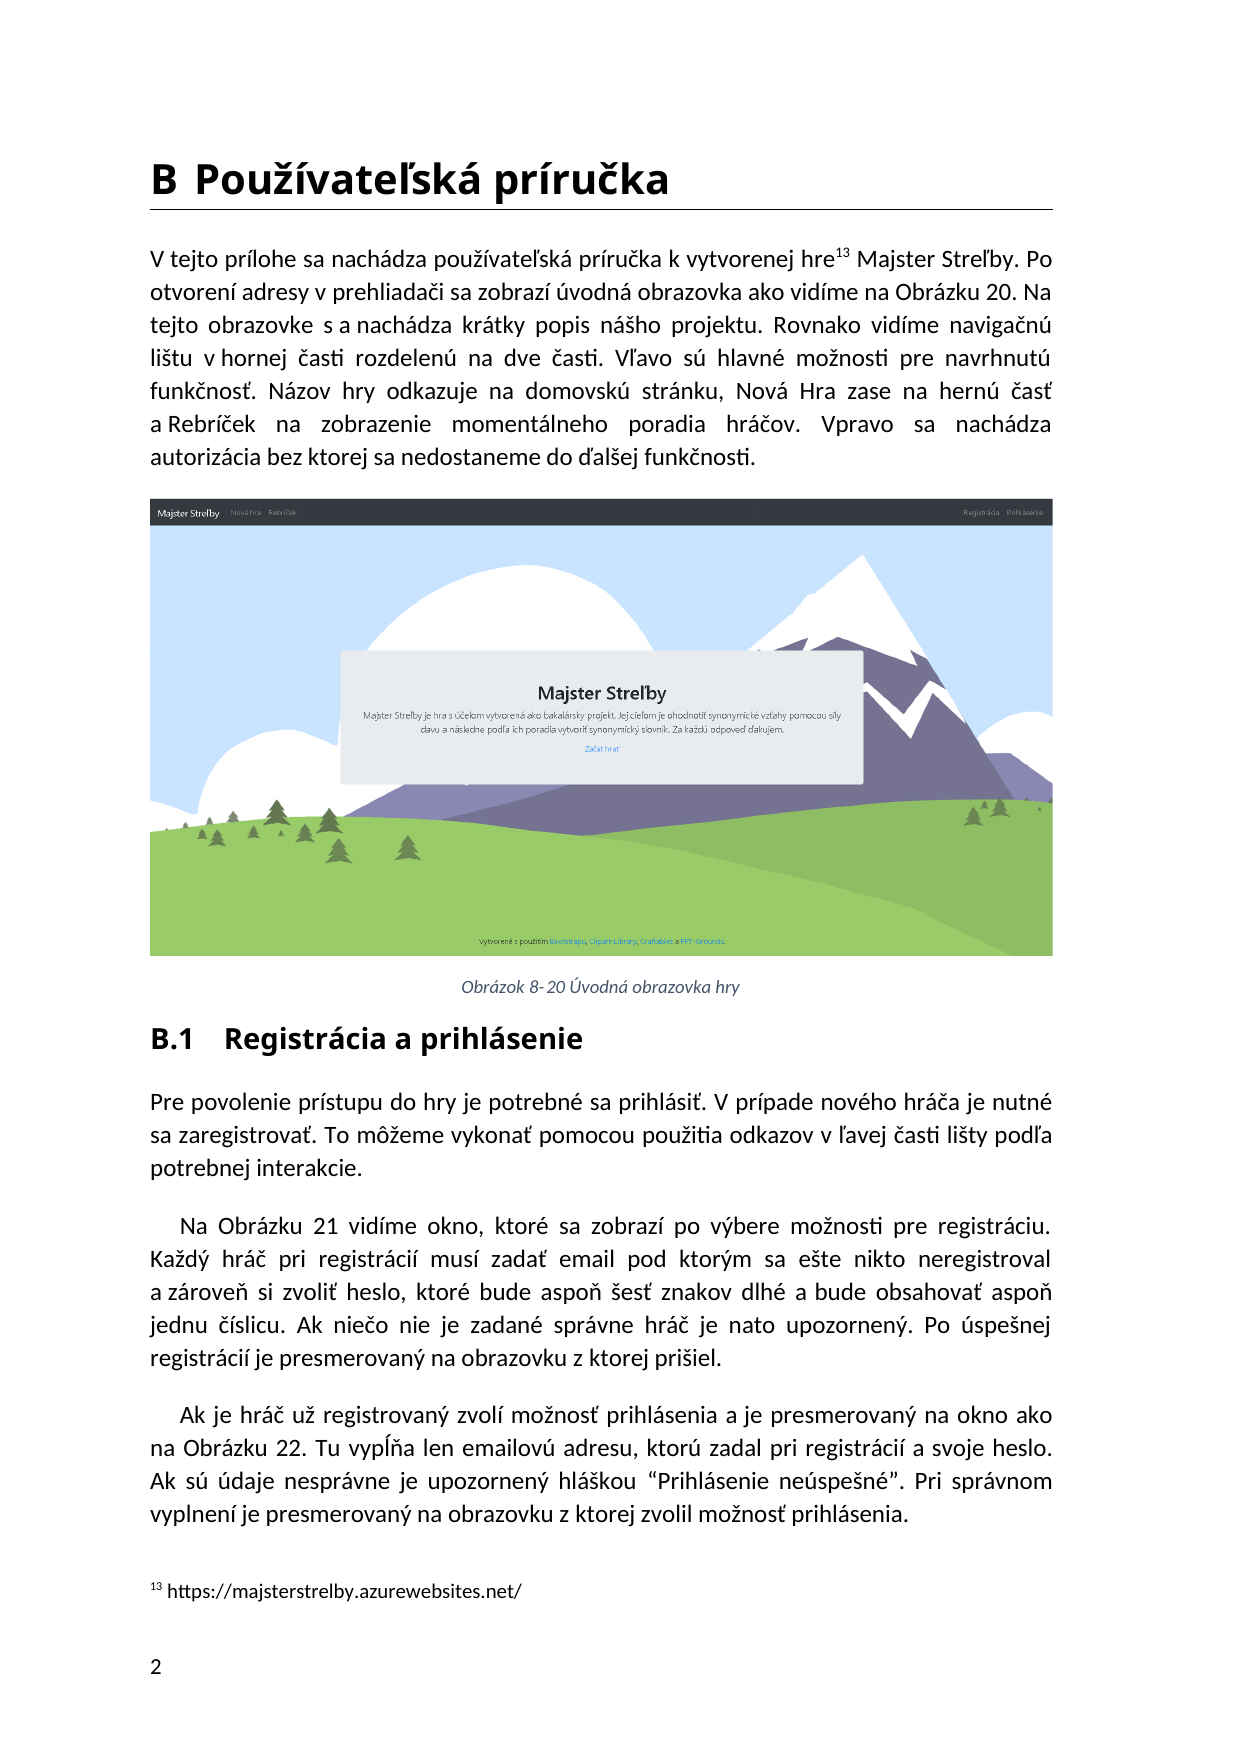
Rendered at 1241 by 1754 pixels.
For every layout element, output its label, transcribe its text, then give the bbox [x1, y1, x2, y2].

list Používateľská príručka [150, 150, 1053, 209]
text Ak je hráč už registrovaný zvolí možnosť prihlásenia a je presmerovaný na okno ako na Obrázku 22. Tu vypĺňa len emailovú adresu, ktorú zadal pri registrácií a svoje heslo. Ak sú údaje nesprávne je upozornený hláškou “Prihlásenie neúspešné”. Pri správnom vyplnení je presmerovaný na obrazovku z ktorej zvolil možnosť prihlásenia. [150, 1400, 1053, 1529]
picture [150, 498, 1053, 956]
subtitle Registrácia a prihlásenie [150, 1018, 1053, 1058]
text V tejto prílohe sa nachádza používateľská príručka k vytvorenej hre Majster Streľby. Po otvorení adresy v prehliadači sa zobrazí úvodná obrazovka ako vidíme na Obrázku 20. Na tejto obrazovke s a nachádza krátky popis nášho projektu. Rovnako vidíme navigačnú lištu v hornej časti rozdelenú na dve časti. Vľavo sú hlavné možnosti pre navrhnutú funkčnosť. Názov hry odkazuje na domovskú stránku, Nová Hra zase na hernú časť a Rebríček na zobrazenie momentálneho poradia hráčov. Vpravo sa nachádza autorizácia bez ktorej sa nedostaneme do ďalšej funkčnosti. [150, 243, 1053, 471]
text Pre povolenie prístupu do hry je potrebné sa prihlásiť. V prípade nového hráča je nutné sa zaregistrovať. To môžeme vykonať pomocou použitia odkazov v ľavej časti lišty podľa potrebnej interakcie. [150, 1086, 1053, 1183]
text Na Obrázku 21 vidíme okno, ktoré sa zobrazí po výbere možnosti pre registráciu. Každý hráč pri registrácií musí zadať email pod ktorým sa ešte nikto neregistroval a zároveň si zvoliť heslo, ktoré bude aspoň šesť znakov dlhé a bude obsahovať aspoň jednu číslicu. Ak niečo nie je zadané správne hráč je nato upozornený. Po úspešnej registrácií je presmerovaný na obrazovku z ktorej prišiel. [150, 1210, 1053, 1372]
